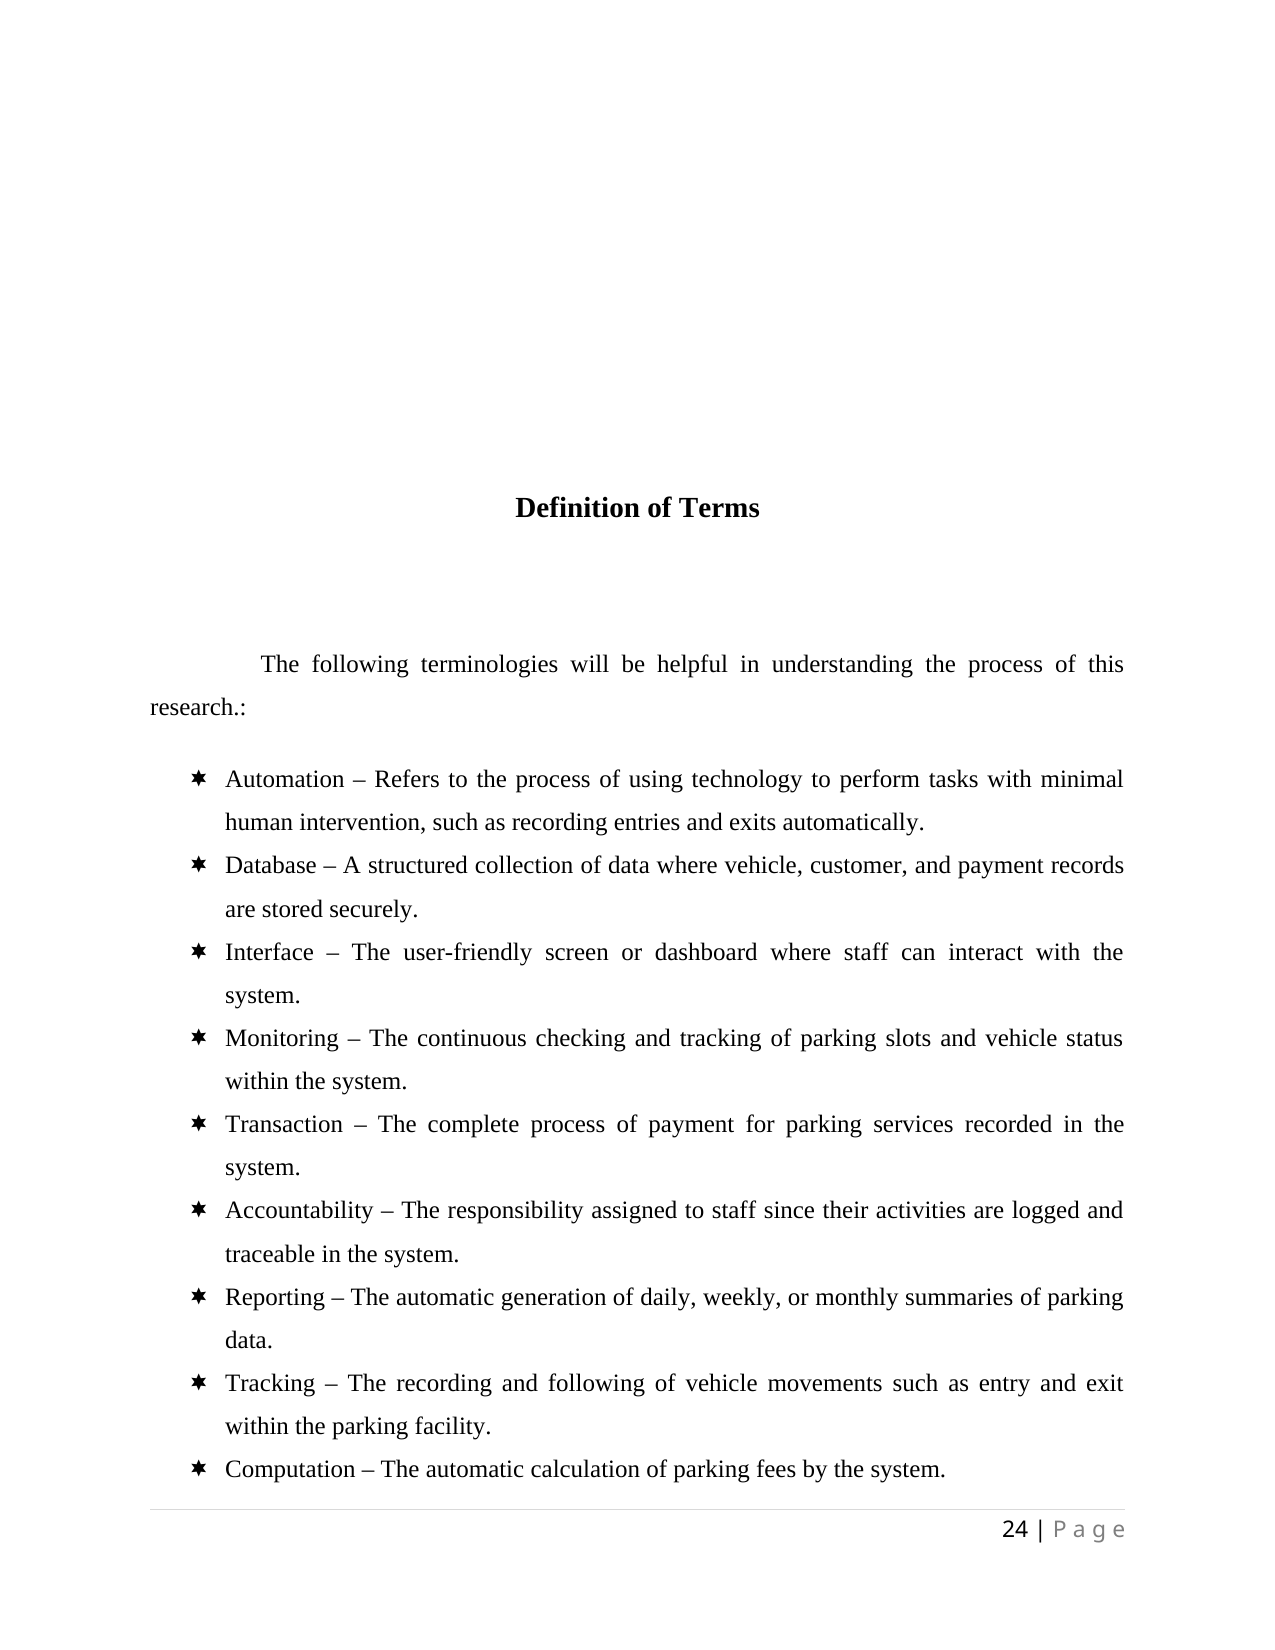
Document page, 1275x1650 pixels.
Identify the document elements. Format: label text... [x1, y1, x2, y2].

list Tracking – The recording and following of vehicle movements such as entry and exit within the parking facility. [187, 1368, 1125, 1440]
text The following terminologies will be helpful in understanding the process of this research.: [150, 649, 1125, 721]
list Monitoring – The continuous checking and tracking of parking slots and vehicle status within the system. [187, 1023, 1125, 1095]
text Definition of Terms [150, 490, 1125, 523]
list Interface – The user-friendly screen or dashboard where staff can interact with the system. [187, 937, 1125, 1009]
list Reporting – The automatic generation of daily, weekly, or monthly summaries of parking data. [187, 1282, 1125, 1354]
list Computation – The automatic calculation of parking fees by the system. [187, 1454, 1125, 1483]
list Automation – Refers to the process of using technology to perform tasks with minimal human intervention, such as recording entries and exits automatically. [187, 764, 1125, 836]
list Database – A structured collection of data where vehicle, customer, and payment records are stored securely. [187, 851, 1125, 922]
list Transaction – The complete process of payment for parking services recorded in the system. [187, 1109, 1125, 1181]
list Accountability – The responsibility assigned to staff since their activities are logged and traceable in the system. [187, 1196, 1125, 1267]
